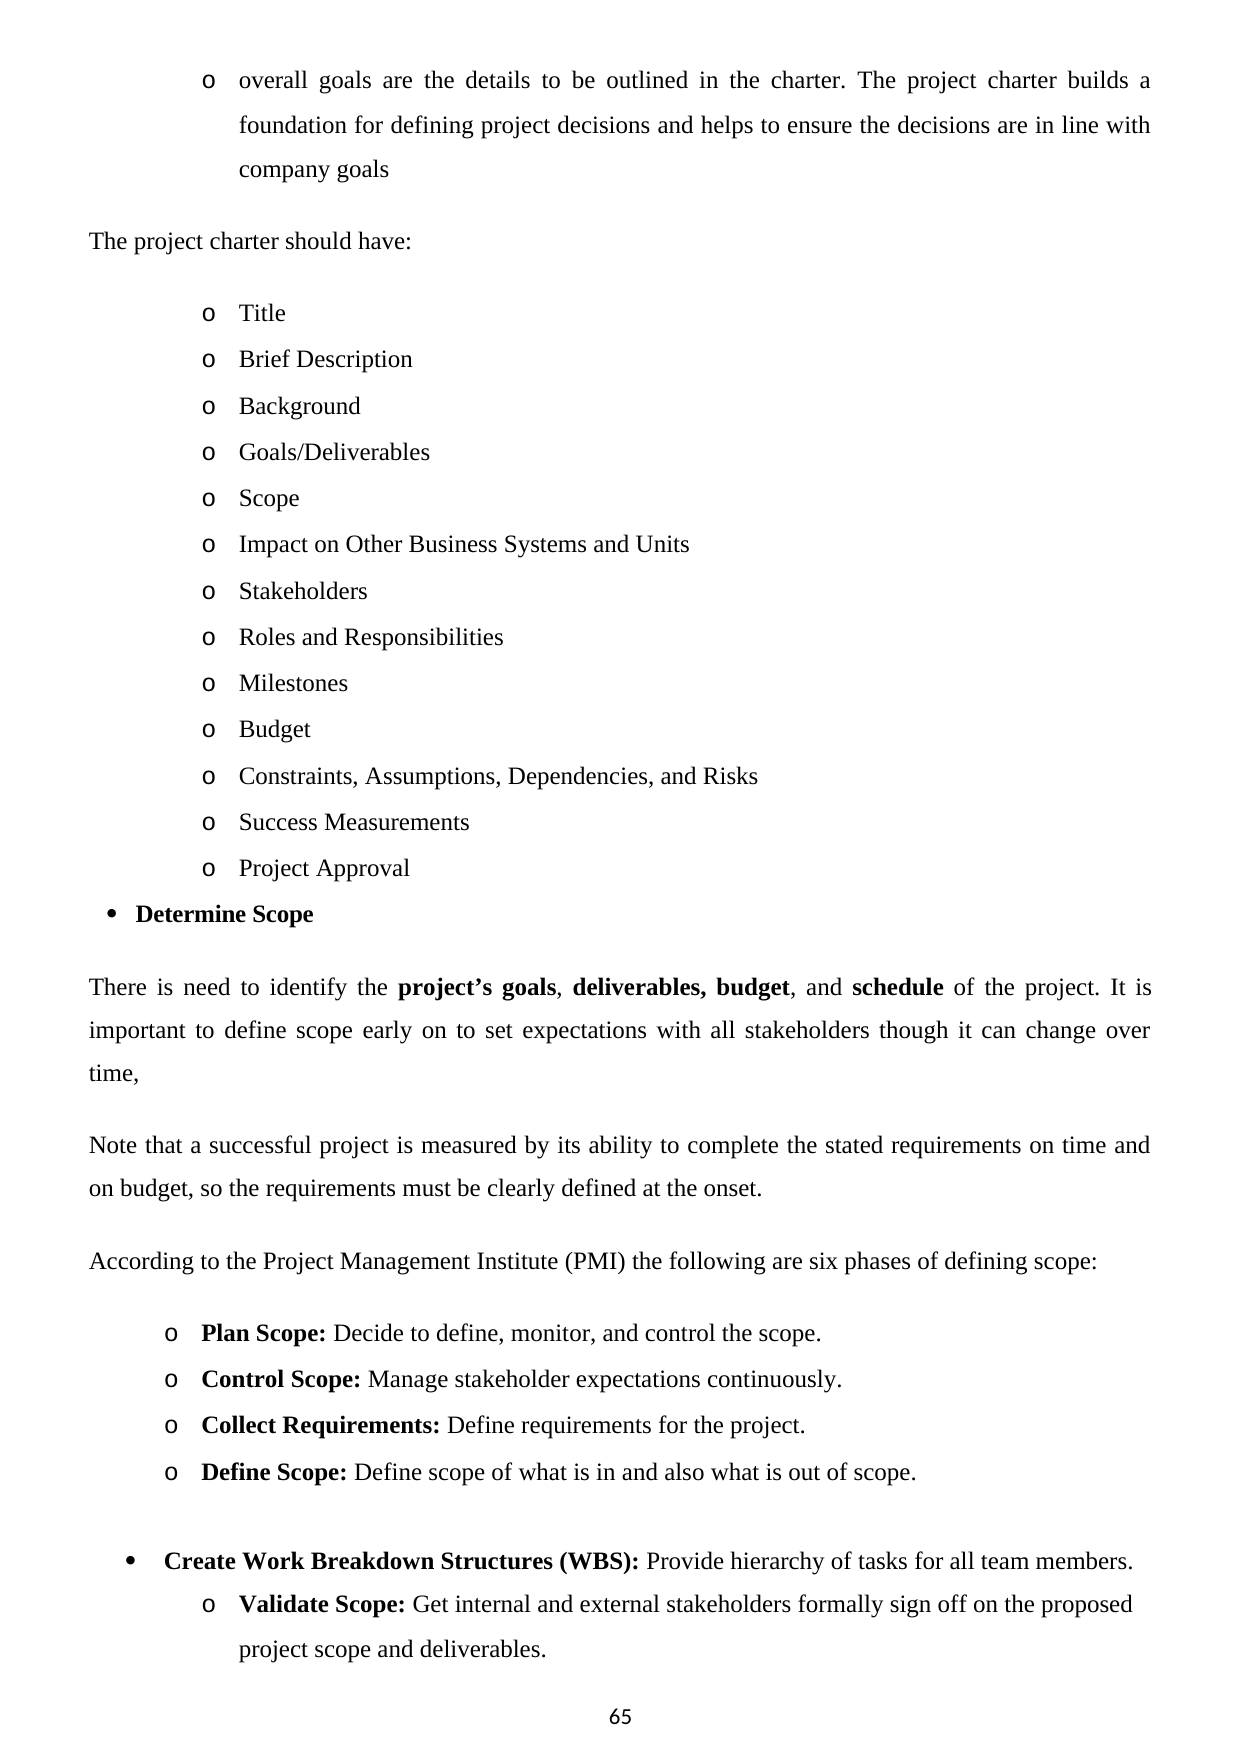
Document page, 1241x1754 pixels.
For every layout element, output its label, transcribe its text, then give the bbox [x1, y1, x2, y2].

list Plan Scope: Decide to define, monitor, and control the scope. [163, 1318, 1152, 1349]
text There is need to identify the project’s goals, deliverables, budget, and schedule of the project. It is important to define scope early on to set expectations with all stakeholders though it can change over time, [88, 972, 1152, 1087]
text Note that a successful project is measured by its ability to complete the stated requirements on time and on budget, so the requirements must be clearly defined at the onset. [88, 1130, 1152, 1202]
list Constraints, Assumptions, Dependencies, and Risks [201, 761, 1152, 792]
list Control Scope: Manage stakeholder expectations continuously. [163, 1364, 1152, 1395]
list Project Approval [201, 853, 1152, 884]
list Milestones [201, 668, 1152, 699]
text According to the Project Management Institute (PMI) the following are six phases of defining scope: [88, 1246, 1152, 1274]
list Roles and Responsibilities [201, 622, 1152, 653]
list Brief Description [201, 344, 1152, 375]
list Stakeholders [201, 576, 1152, 607]
list Collect Requirements: Define requirements for the project. [163, 1411, 1152, 1441]
list Success Measurements [201, 807, 1152, 838]
list Determine Scope [107, 899, 1152, 928]
list Budget [201, 714, 1152, 745]
list Create Work Breakdown Structures (WBS): Provide hierarchy of tasks for all team members. [126, 1546, 1152, 1575]
list Validate Scope: Get internal and external stakeholders formally sign off on the proposed project scope and deliverables. [201, 1589, 1152, 1663]
list Title [201, 298, 1152, 329]
list Goals/Deliverables [201, 437, 1152, 468]
list overall goals are the details to be outlined in the charter. The project charter builds a foundation for defining project decisions and helps to ensure the decisions are in line with company goals [201, 65, 1152, 182]
list Define Scope: Define scope of what is in and also what is out of scope. [163, 1457, 1152, 1488]
text The project charter should have: [88, 226, 1152, 255]
list Background [201, 391, 1152, 422]
list Impact on Other Business Systems and Units [201, 529, 1152, 560]
list Scope [201, 483, 1152, 514]
